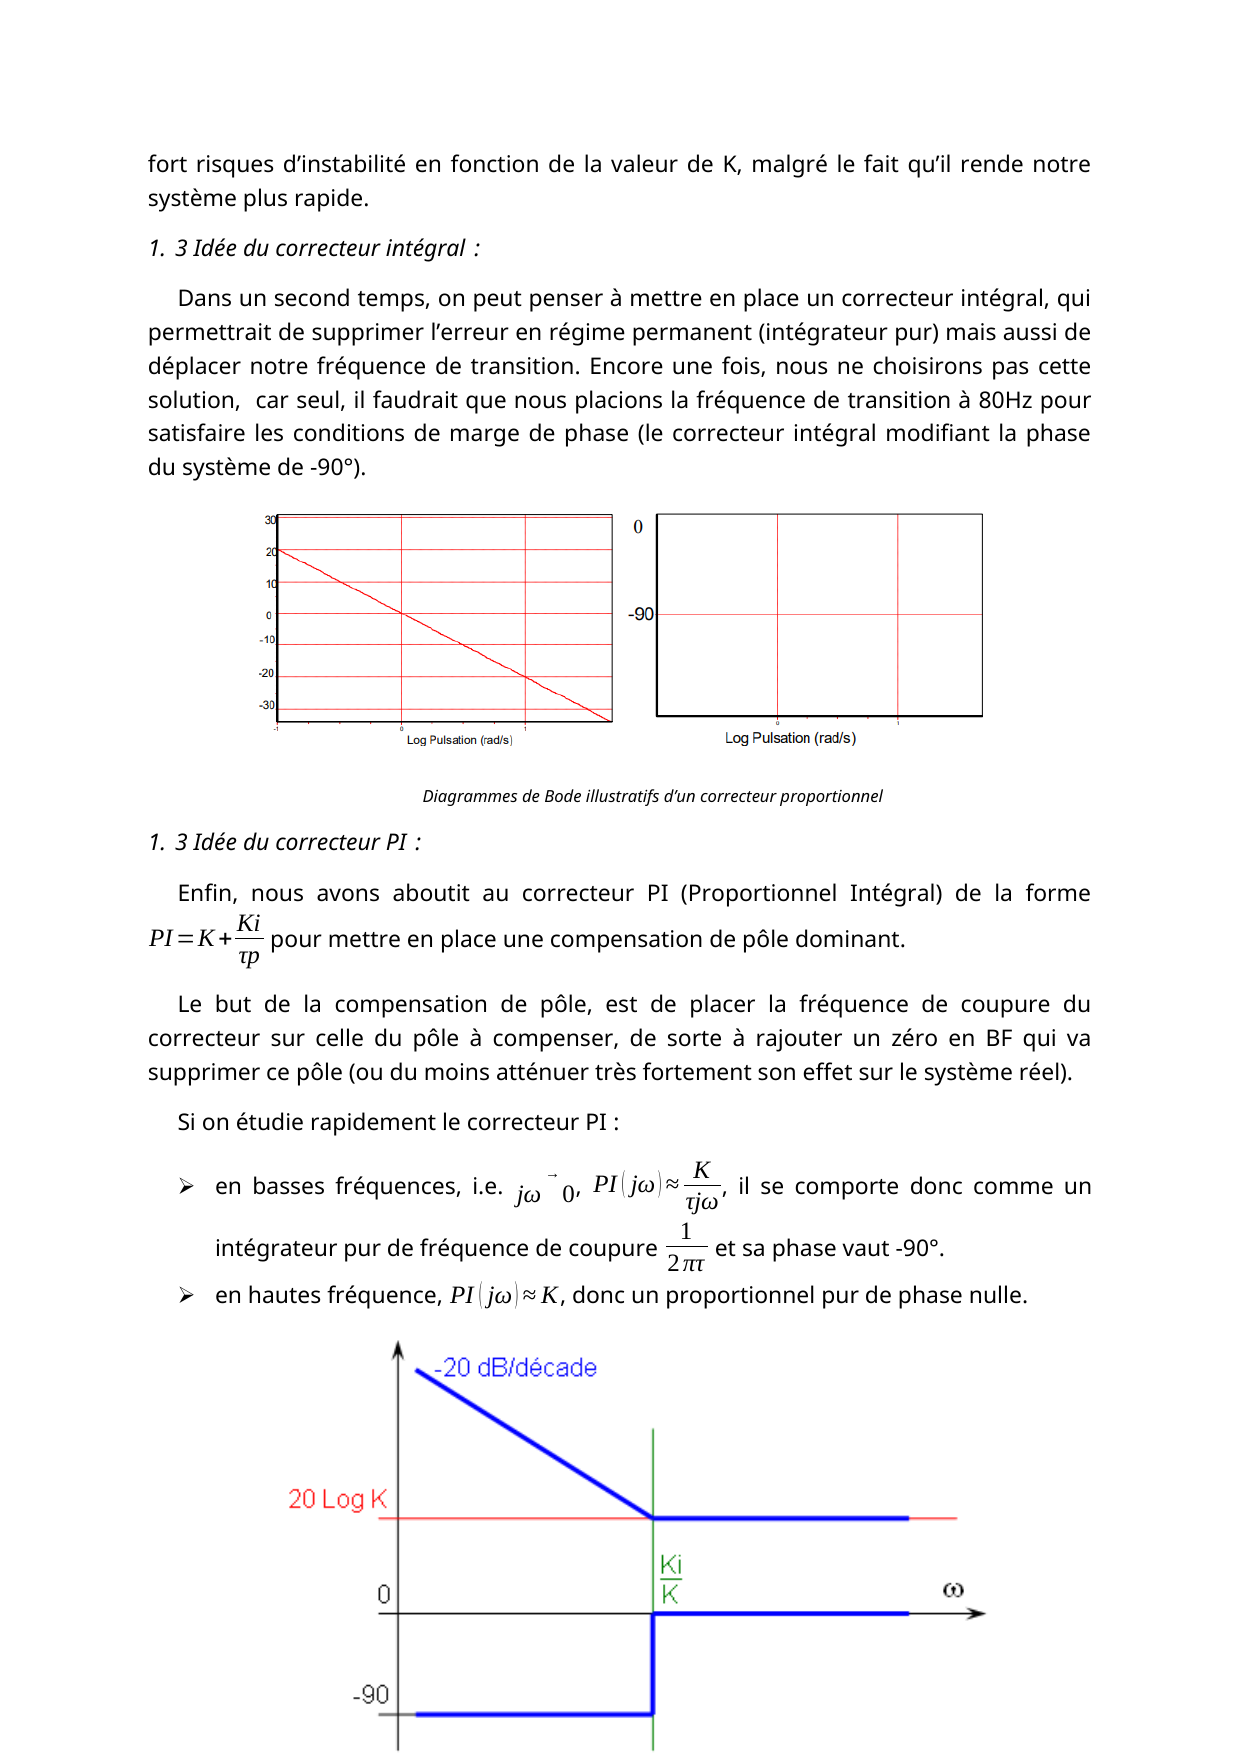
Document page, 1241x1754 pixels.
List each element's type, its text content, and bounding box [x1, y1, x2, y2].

text Si on étudie rapidement le correcteur PI : [148, 1106, 1092, 1137]
text Dans un second temps, on peut penser à mettre en place un correcteur intégral, qui permettrait de supprimer l’erreur en régime permanent (intégrateur pur) mais aussi de déplacer notre fréquence de transition. Encore une fois, nous ne choisirons pas cette solution, car seul, il faudrait que nous placions la fréquence de transition à 80Hz pour satisfaire les conditions de marge de phase (le correcteur intégral modifiant la phase du système de -90°). [148, 282, 1092, 482]
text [148, 148, 1092, 213]
list en hautes fréquence, , donc un proportionnel pur de phase nulle. [177, 1279, 1092, 1311]
text Le but de la compensation de pôle, est de placer la fréquence de coupure du correcteur sur celle du pôle à compenser, de sorte à rajouter un zéro en BF qui va supprimer ce pôle (ou du moins atténuer très fortement son effet sur le système réel). [148, 988, 1092, 1087]
picture [259, 501, 1003, 764]
text Enfin, nous avons aboutit au correcteur PI (Proportionnel Intégral) de la forme pour mettre en place une compensation de pôle dominant. [148, 877, 1092, 969]
text 1. 3 Idée du correcteur PI : [148, 826, 1092, 857]
list en basses fréquences, i.e. , , il se comporte donc comme un intégrateur pur de fréquence de coupure et sa phase vaut -90°. [177, 1156, 1092, 1277]
text 1. 3 Idée du correcteur intégral : [148, 232, 1092, 263]
picture [285, 1336, 989, 1754]
